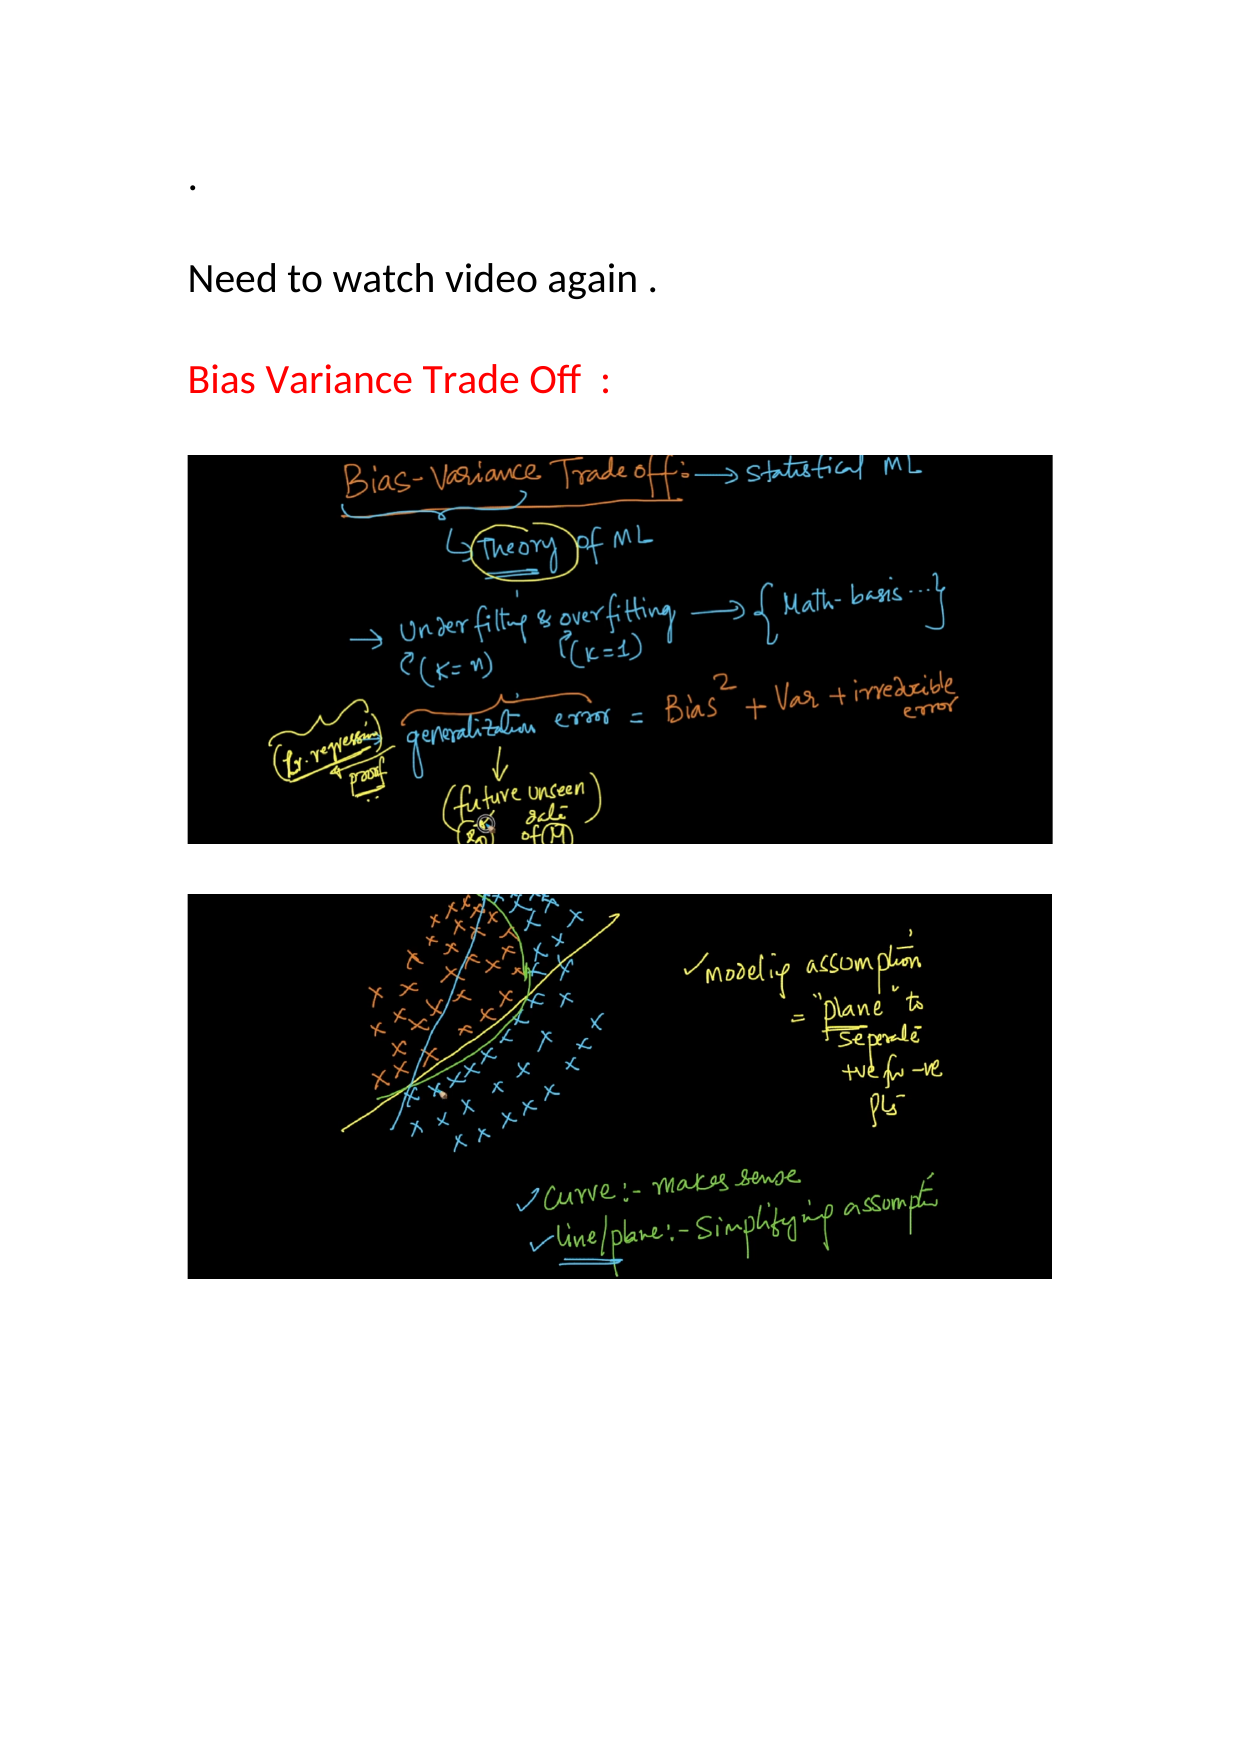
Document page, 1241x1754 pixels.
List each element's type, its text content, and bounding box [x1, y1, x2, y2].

list Need to watch video again . [187, 252, 1053, 302]
list Bias Variance Trade Off : [187, 353, 1053, 404]
picture [187, 455, 1053, 844]
picture [187, 894, 1052, 1279]
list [187, 150, 1053, 201]
